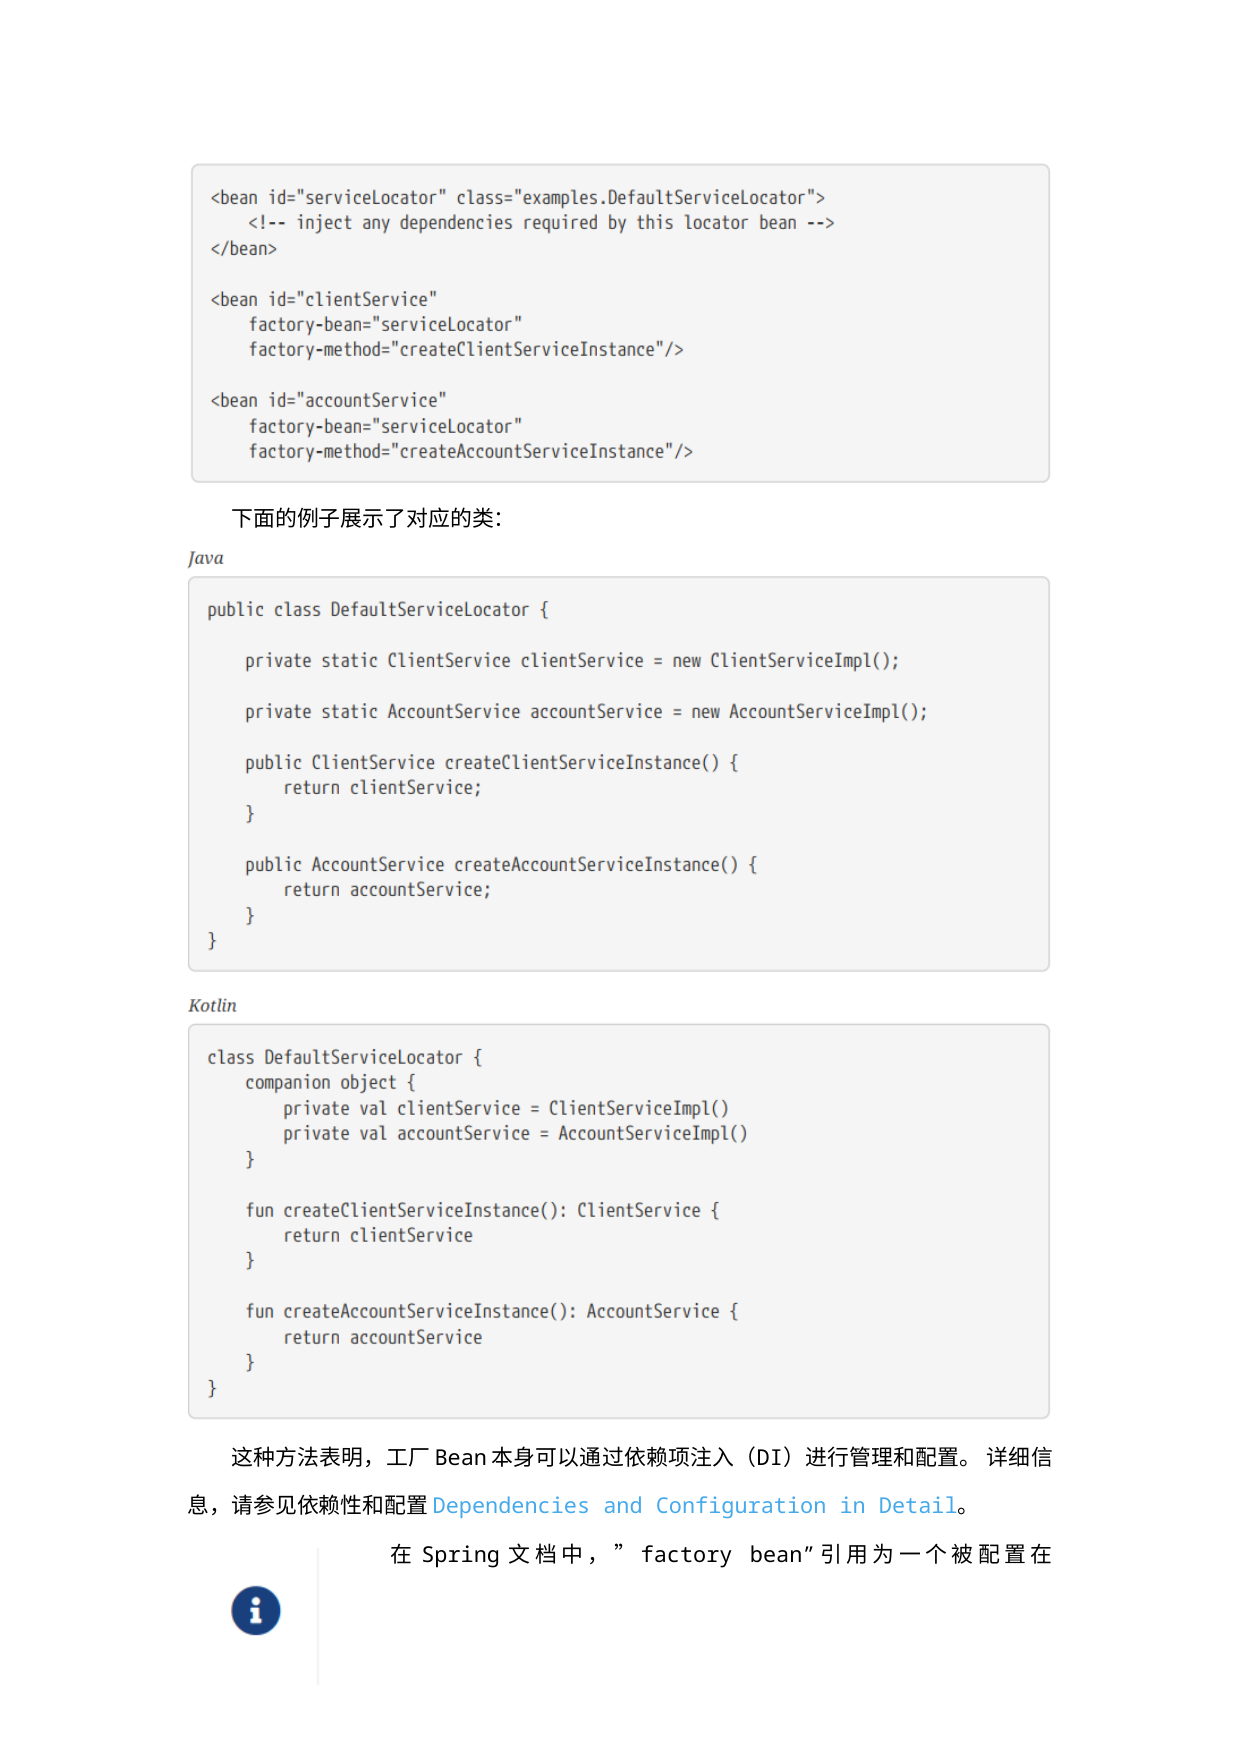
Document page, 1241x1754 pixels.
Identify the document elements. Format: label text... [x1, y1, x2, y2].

picture [187, 548, 1052, 1422]
picture [187, 162, 1052, 485]
text 这种方法表明，工厂Bean本身可以通过依赖项注入（DI）进行管理和配置。 详细信息，请参见依赖性和配置Dependencies and Configuration in Detail。 [187, 1439, 1053, 1521]
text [187, 1537, 1053, 1569]
text 下面的例子展示了对应的类： [187, 500, 1053, 533]
picture [185, 1548, 328, 1687]
